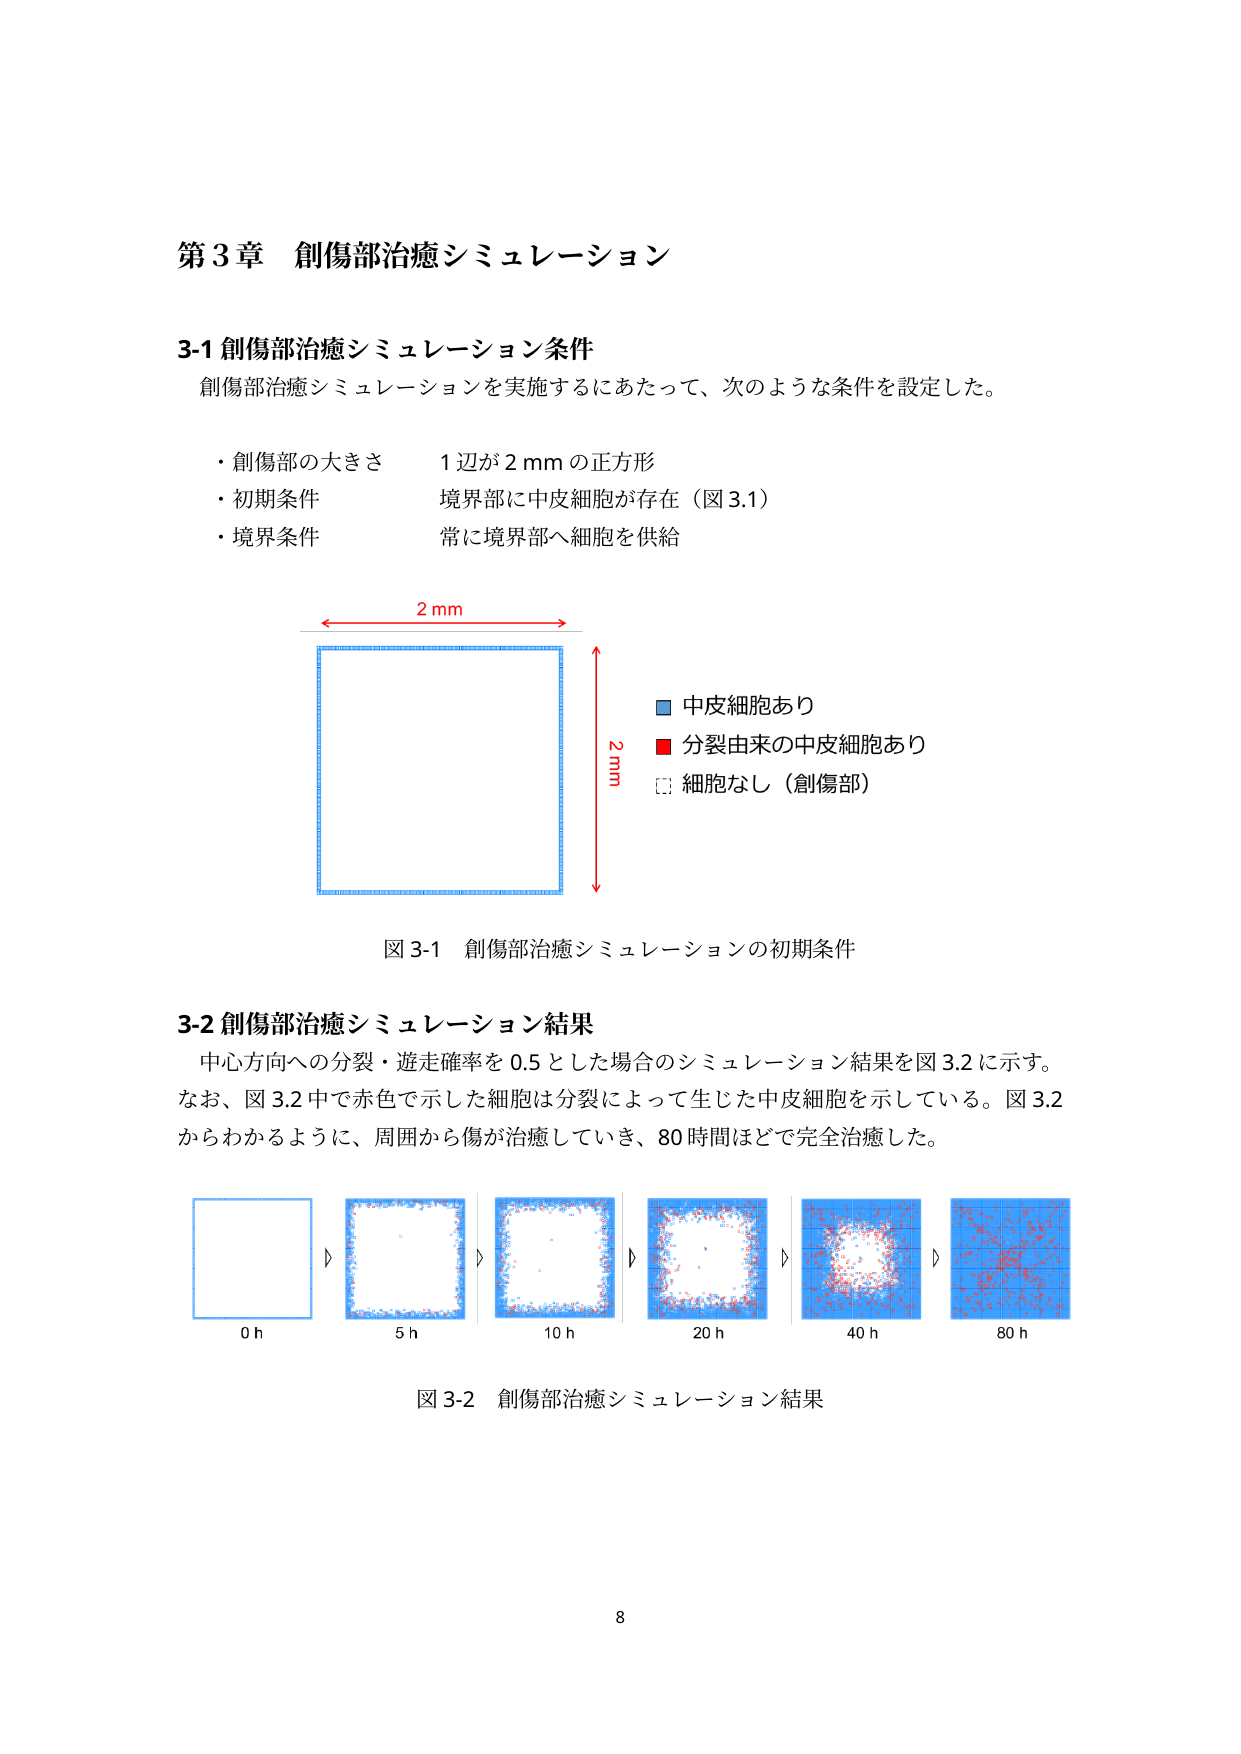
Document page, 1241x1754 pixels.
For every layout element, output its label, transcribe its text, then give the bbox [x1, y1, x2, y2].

picture [177, 1191, 1080, 1352]
table_cell 常に境界部へ細胞を供給 [428, 517, 1062, 554]
text 3-2 創傷部治癒シミュレーション結果 [177, 1004, 1063, 1042]
table_header ・創傷部の大きさ [177, 442, 428, 479]
text 図3-2 創傷部治癒シミュレーション結果 [177, 1379, 1063, 1417]
text 中心方向への分裂・遊走確率を0.5とした場合のシミュレーション結果を図3.2に示す。なお、図3.2中で赤色で示した細胞は分裂によって生じた中皮細胞を示している。図3.2からわかるように、周囲から傷が治癒していき、80時間ほどで完全治癒した。 [177, 1042, 1063, 1154]
text 第３章 創傷部治癒シミュレーション [177, 217, 1063, 292]
table_cell 境界部に中皮細胞が存在（図3.1） [428, 479, 1062, 517]
table_cell ・境界条件 [177, 517, 428, 554]
text 図3-1 創傷部治癒シミュレーションの初期条件 [177, 929, 1063, 967]
text 創傷部治癒シミュレーションを実施するにあたって、次のような条件を設定した。 [177, 367, 1063, 404]
table_header 1辺が2 mmの正方形 [428, 442, 1062, 479]
text 3-1 創傷部治癒シミュレーション条件 [177, 329, 1063, 367]
picture [300, 591, 940, 903]
table_cell ・初期条件 [177, 479, 428, 517]
